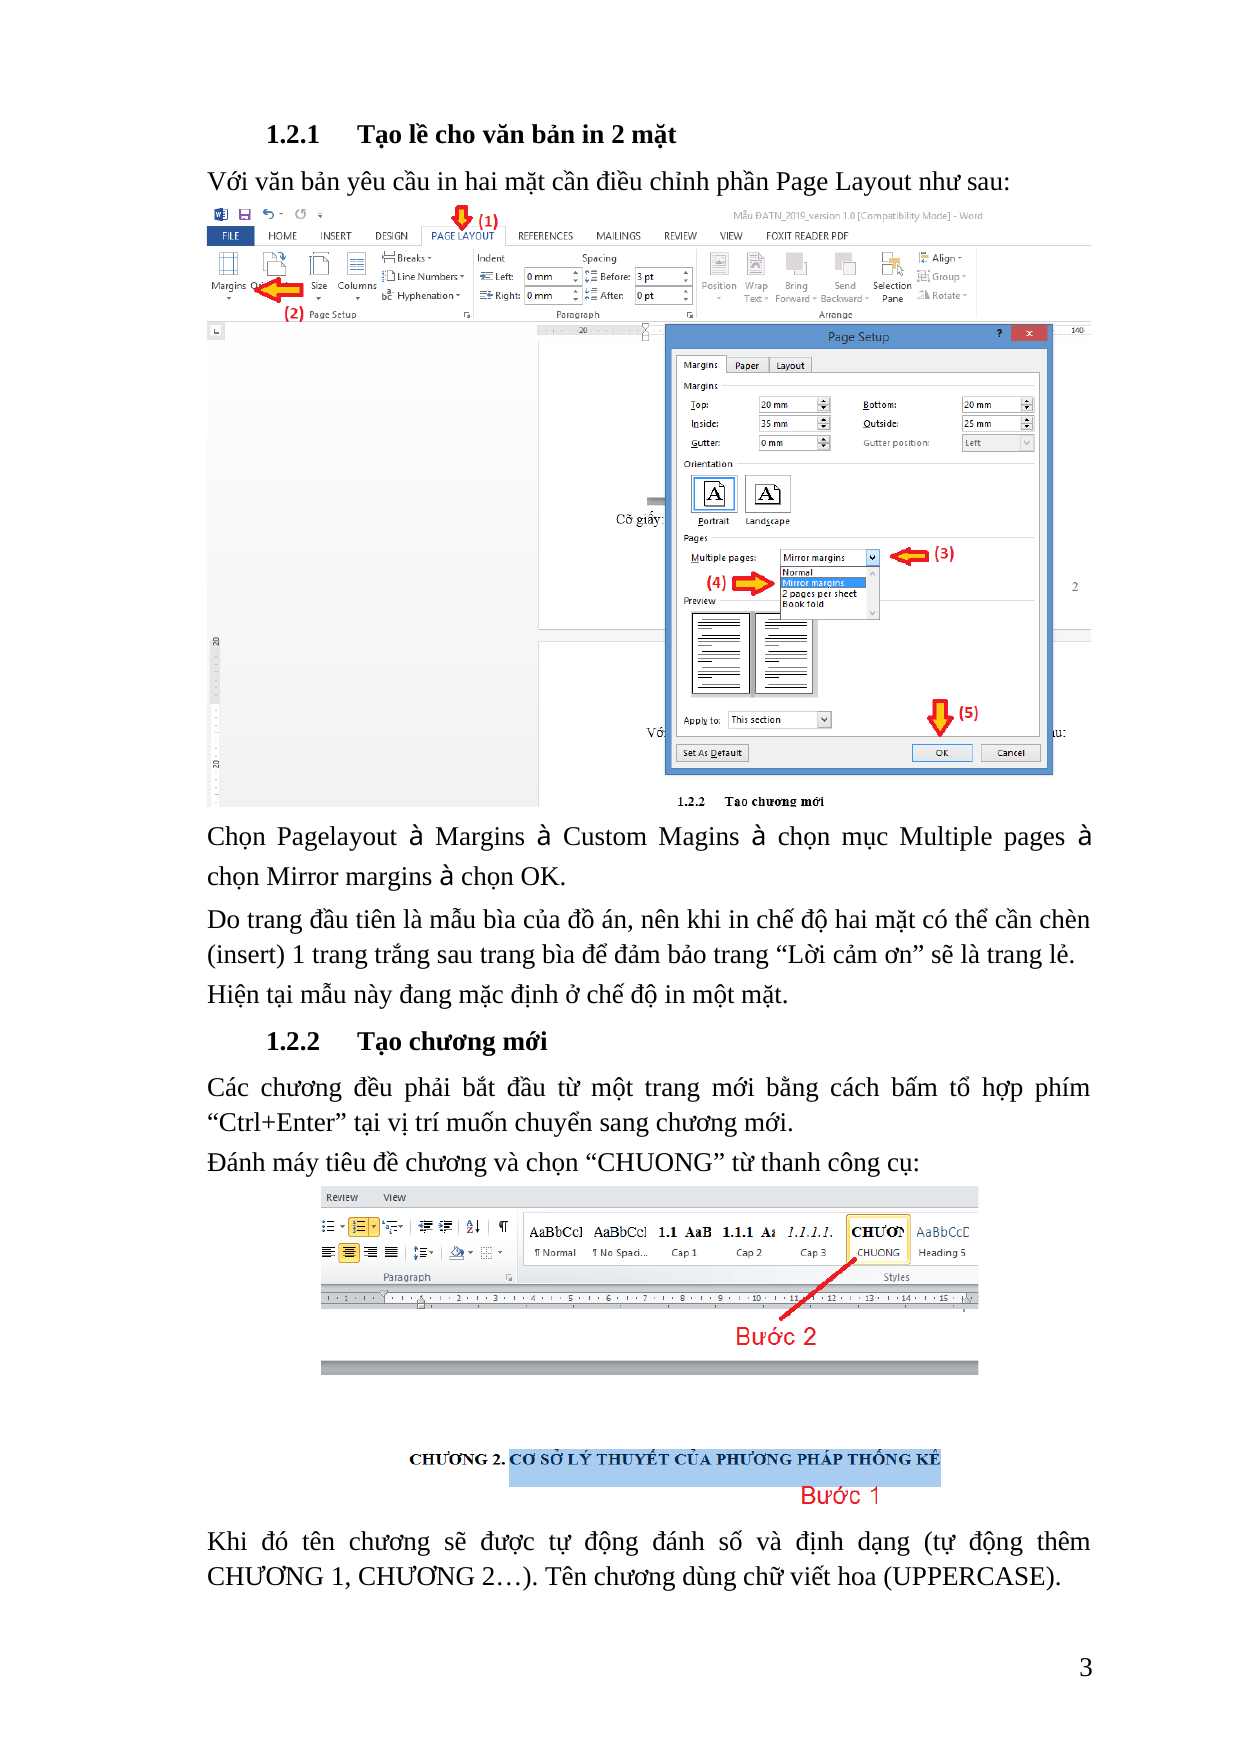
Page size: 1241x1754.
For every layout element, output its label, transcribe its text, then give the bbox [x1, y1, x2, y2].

text Khi đó tên chương sẽ được tự động đánh số và định dạng (tự động thêm CHƯƠNG 1, CHƯƠNG 2…). Tên chương dùng chữ viết hoa (UPPERCASE). [207, 1525, 1092, 1591]
picture [321, 1186, 979, 1517]
text Với văn bản yêu cầu in hai mặt cần điều chỉnh phần Page Layout như sau: [207, 165, 1092, 196]
text Các chương đều phải bắt đầu từ một trang mới bằng cách bấm tổ hợp phím “Ctrl+Enter” tại vị trí muốn chuyển sang chương mới. [207, 1071, 1092, 1137]
text Đánh máy tiêu đề chương và chọn “CHUONG” từ thanh công cụ: [207, 1146, 1092, 1177]
picture [206, 205, 1092, 807]
text Do trang đầu tiên là mẫu bìa của đồ án, nên khi in chế độ hai mặt có thể cần chèn (insert) 1 trang trắng sau trang bìa để đảm bảo trang “Lời cảm ơn” sẽ là trang lẻ. [207, 903, 1092, 969]
text Hiện tại mẫu này đang mặc định ở chế độ in một mặt. [207, 978, 1092, 1009]
text Chọn Pagelayout à Margins à Custom Magins à chọn mục Multiple pages à chọn Mirror margins à chọn OK. [207, 816, 1092, 894]
subtitle Tạo lề cho văn bản in 2 mặt [266, 118, 1092, 149]
subtitle Tạo chương mới [266, 1025, 1092, 1056]
